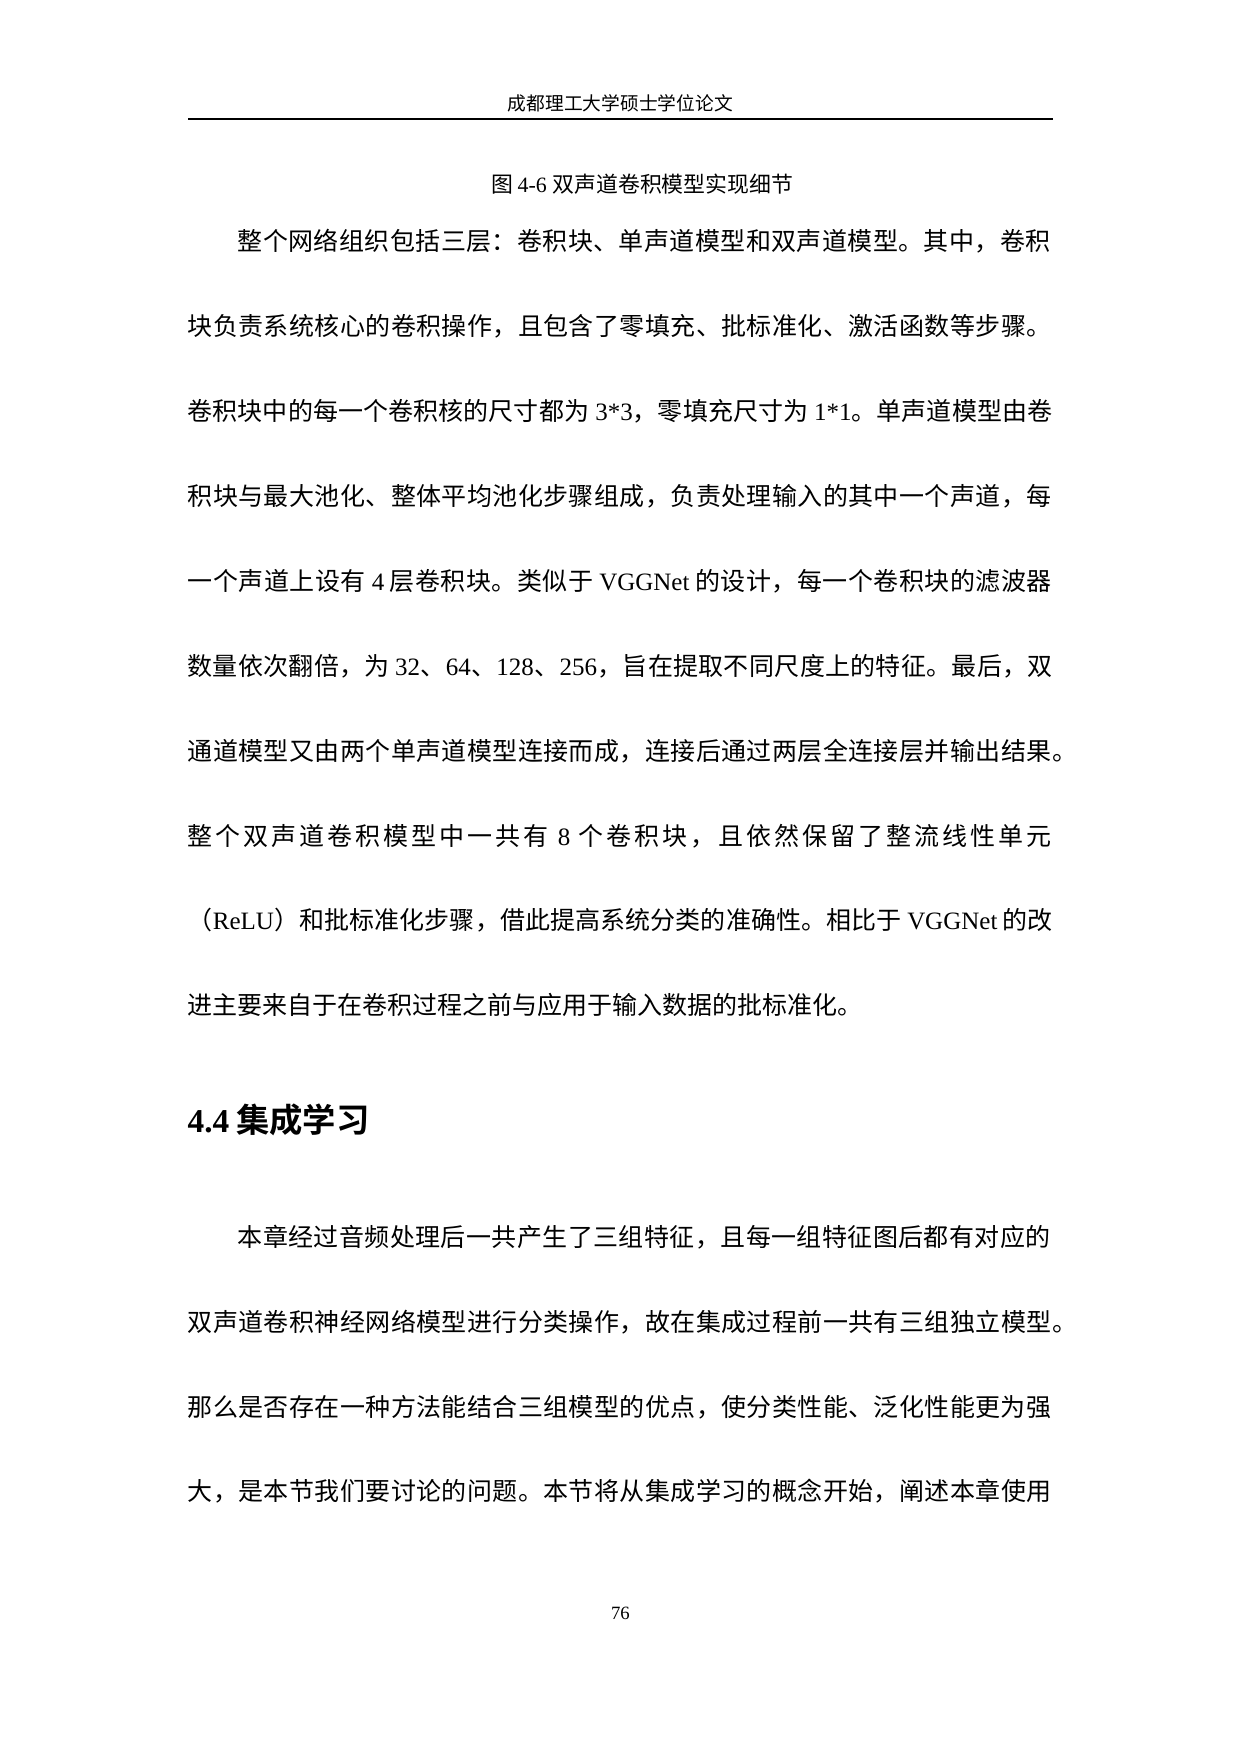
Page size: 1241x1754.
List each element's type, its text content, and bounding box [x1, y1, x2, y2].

subtitle 4.4集成学习 [187, 1084, 1053, 1152]
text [187, 1201, 1053, 1524]
subtitle 图4-6 双声道卷积模型实现细节 [187, 166, 1053, 199]
text 整个网络组织包括三层：卷积块、单声道模型和双声道模型。其中，卷积块负责系统核心的卷积操作，且包含了零填充、批标准化、激活函数等步骤。卷积块中的每一个卷积核的尺寸都为3*3，零填充尺寸为1*1。单声道模型由卷积块与最大池化、整体平均池化步骤组成，负责处理输入的其中一个声道，每一个声道上设有4层卷积块。类似于VGGNet的设计，每一个卷积块的滤波器数量依次翻倍，为32、64、128、256，旨在提取不同尺度上的特征。最后，双通道模型又由两个单声道模型连接而成，连接后通过两层全连接层并输出结果。整个双声道卷积模型中一共有8个卷积块，且依然保留了整流线性单元（ReLU）和批标准化步骤，借此提高系统分类的准确性。相比于VGGNet的改进主要来自于在卷积过程之前与应用于输入数据的批标准化。 [187, 206, 1053, 1038]
